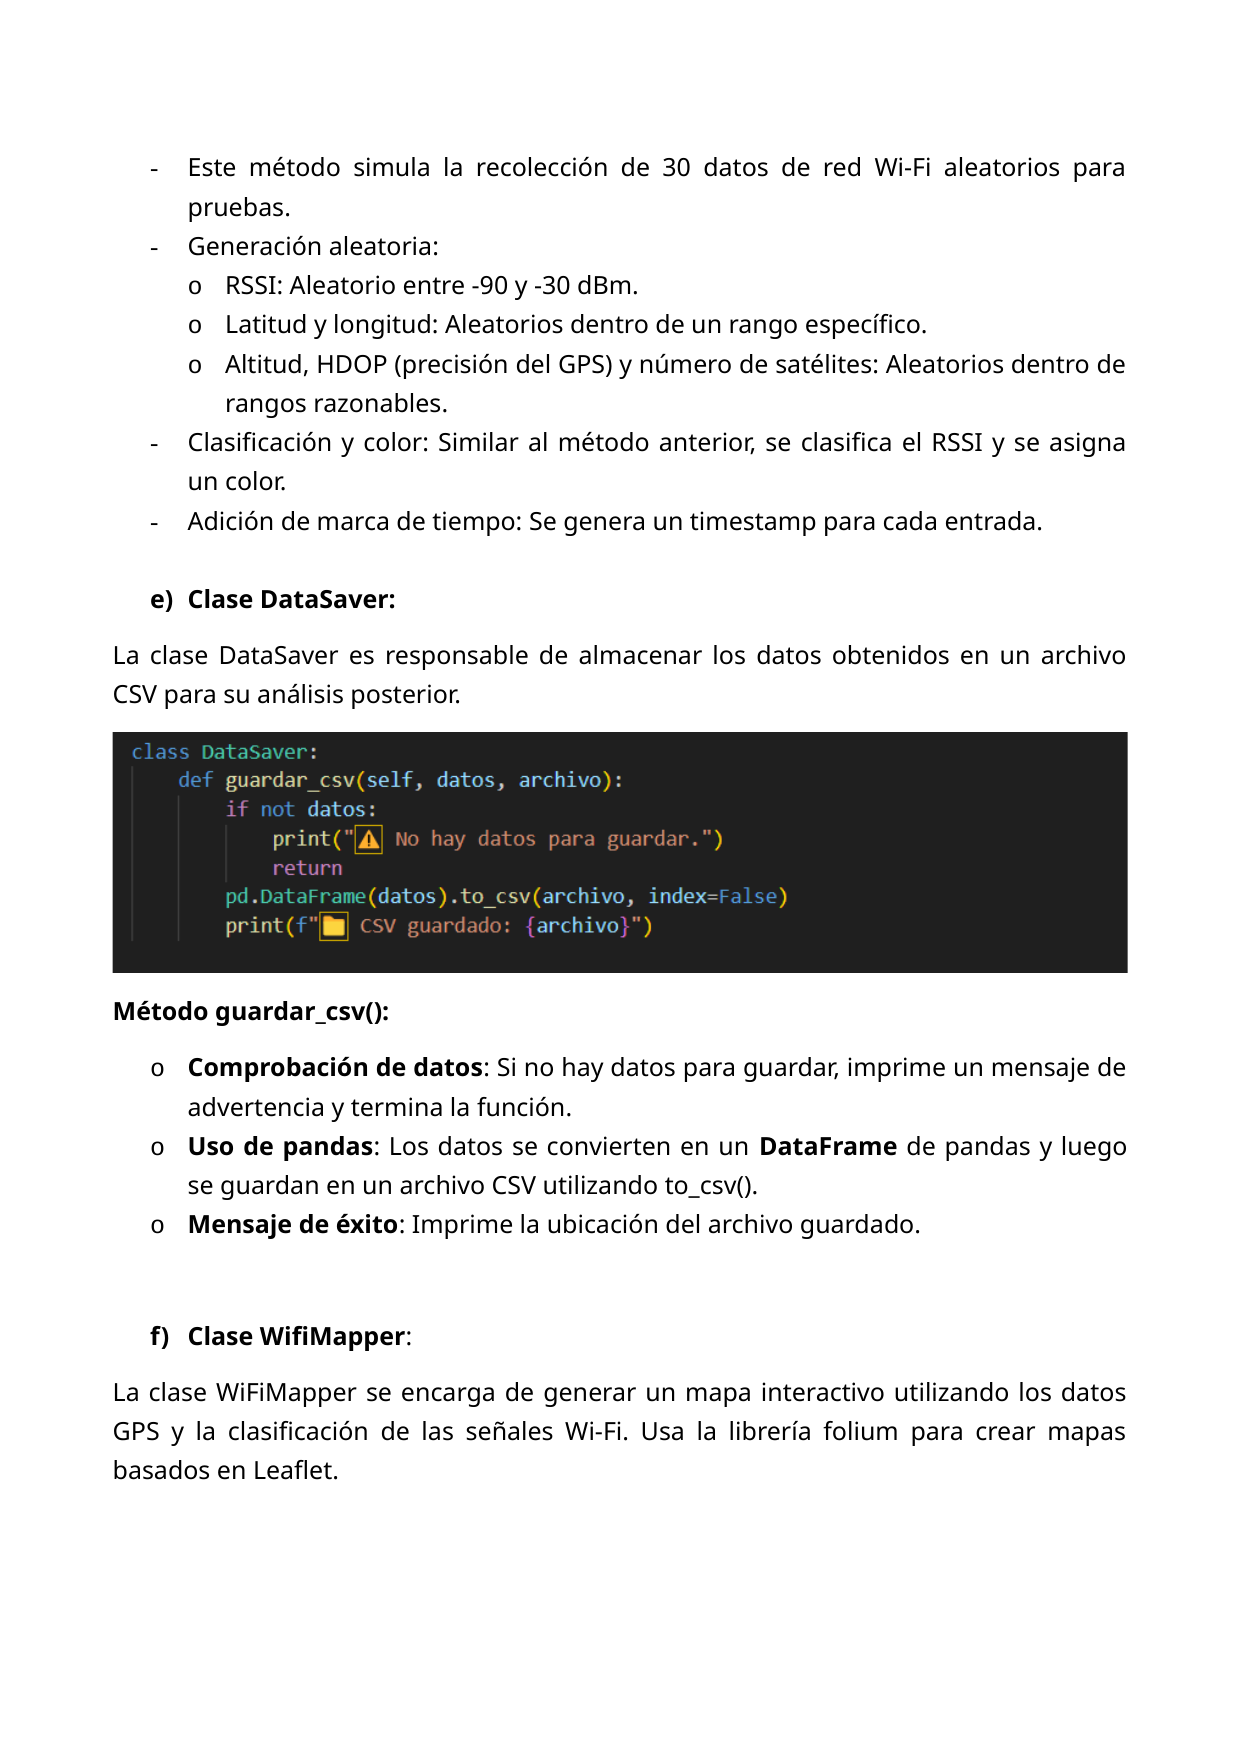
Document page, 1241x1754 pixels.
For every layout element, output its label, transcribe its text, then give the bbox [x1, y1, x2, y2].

list RSSI: Aleatorio entre -90 y -30 dBm. [187, 267, 1128, 302]
list Este método simula la recolección de 30 datos de red Wi-Fi aleatorios para pruebas. [150, 150, 1128, 223]
list Clase DataSaver: [150, 581, 1128, 616]
list Altitud, HDOP (precisión del GPS) y número de satélites: Aleatorios dentro de rangos razonables. [187, 346, 1128, 420]
list Comprobación de datos: Si no hay datos para guardar, imprime un mensaje de advertencia y termina la función. [150, 1050, 1128, 1123]
text La clase WiFiMapper se encarga de generar un mapa interactivo utilizando los datos GPS y la clasificación de las señales Wi-Fi. Usa la librería folium para crear mapas basados en Leaflet. [112, 1375, 1128, 1487]
list Uso de pandas: Los datos se convierten en un DataFrame de pandas y luego se guardan en un archivo CSV utilizando to_csv(). [150, 1128, 1128, 1202]
list Clasificación y color: Similar al método anterior, se clasifica el RSSI y se asigna un color. [150, 425, 1128, 498]
list Latitud y longitud: Aleatorios dentro de un rango específico. [187, 307, 1128, 341]
list Adición de marca de tiempo: Se genera un timestamp para cada entrada. [150, 503, 1128, 537]
list Mensaje de éxito: Imprime la ubicación del archivo guardado. [150, 1207, 1128, 1241]
text La clase DataSaver es responsable de almacenar los datos obtenidos en un archivo CSV para su análisis posterior. [112, 637, 1128, 711]
text Método guardar_csv(): [112, 994, 1128, 1028]
list Clase WifiMapper: [150, 1319, 1128, 1353]
picture [112, 732, 1128, 973]
list Generación aleatoria: [150, 228, 1128, 262]
